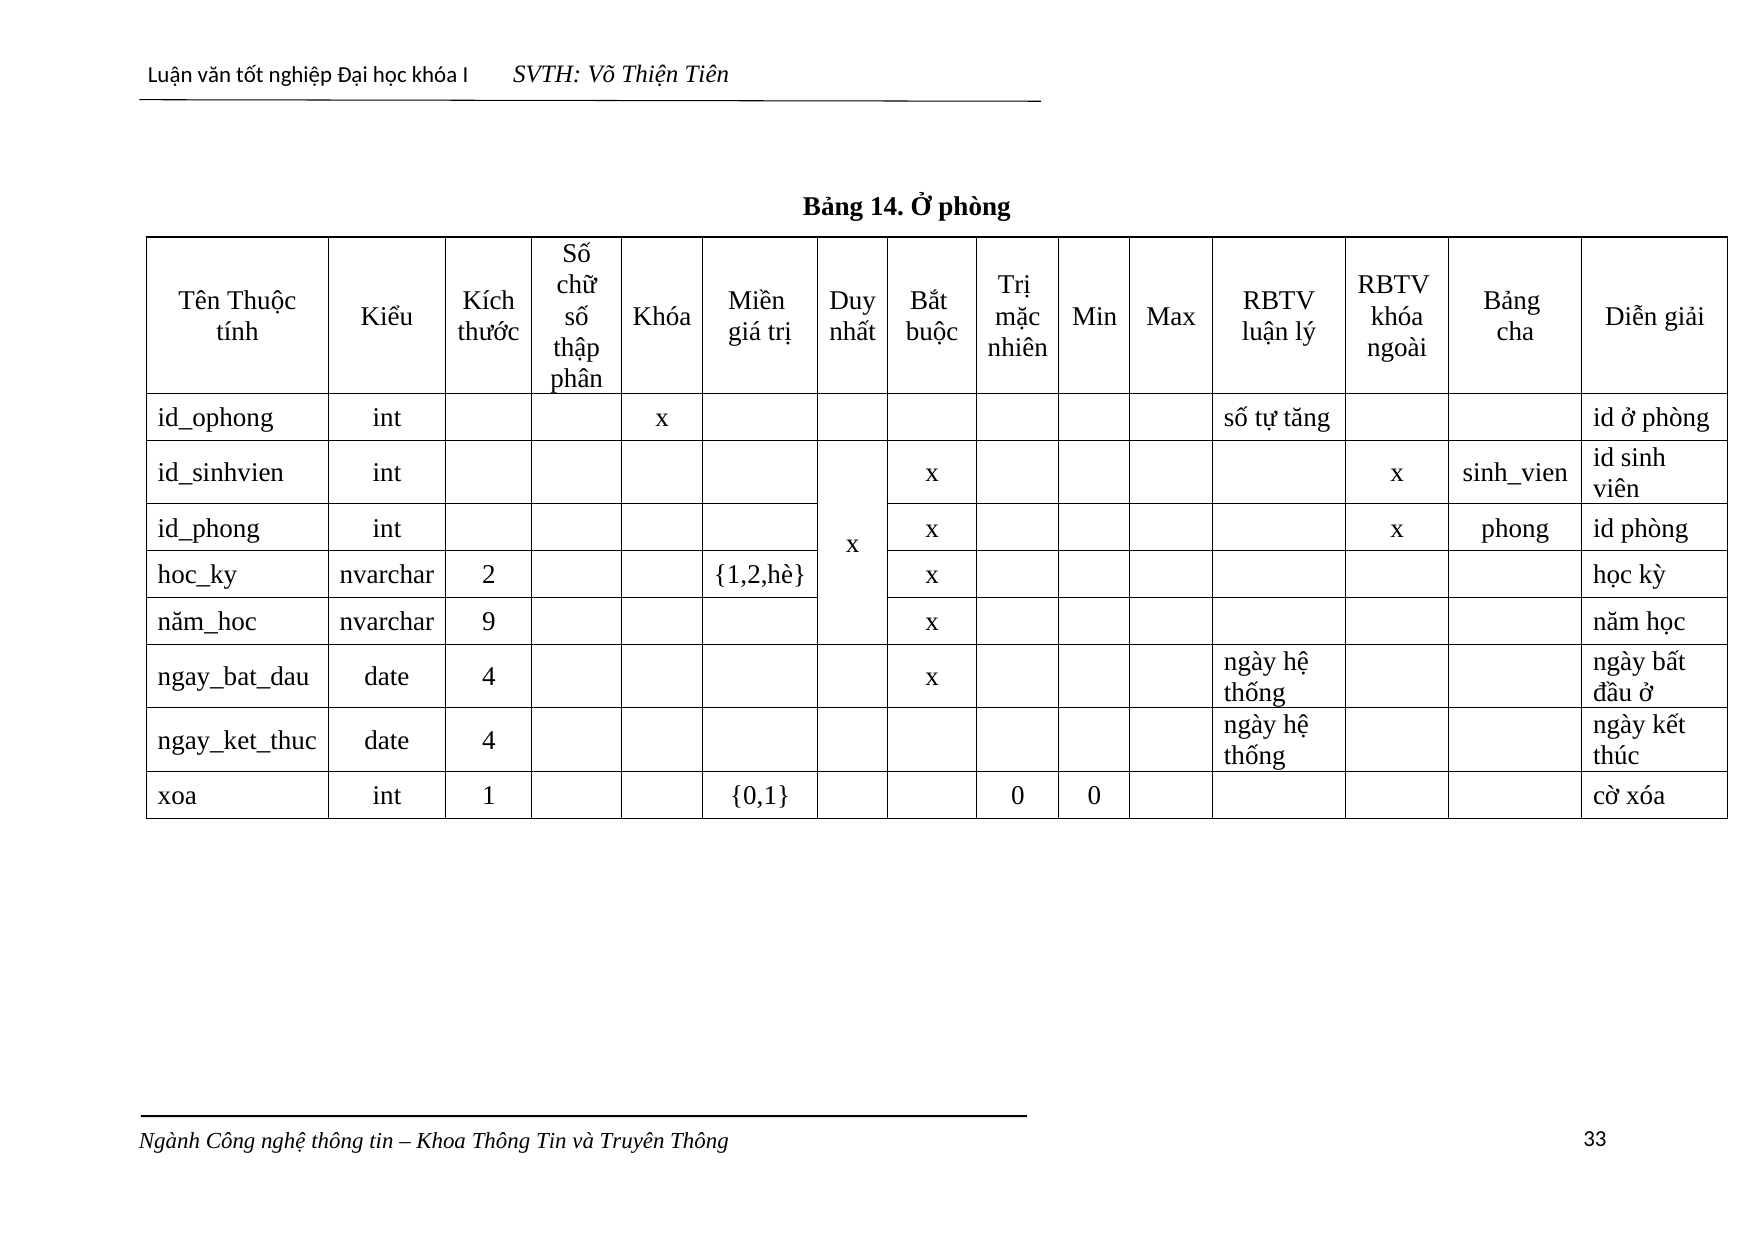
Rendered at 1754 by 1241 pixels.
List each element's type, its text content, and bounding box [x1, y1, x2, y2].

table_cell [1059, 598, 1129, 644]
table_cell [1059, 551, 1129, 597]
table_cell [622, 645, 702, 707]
table_cell [532, 504, 621, 550]
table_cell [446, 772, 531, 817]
table_cell [977, 504, 1058, 550]
table_header Số chữ số thập phân [532, 238, 621, 393]
table_cell [1059, 441, 1129, 503]
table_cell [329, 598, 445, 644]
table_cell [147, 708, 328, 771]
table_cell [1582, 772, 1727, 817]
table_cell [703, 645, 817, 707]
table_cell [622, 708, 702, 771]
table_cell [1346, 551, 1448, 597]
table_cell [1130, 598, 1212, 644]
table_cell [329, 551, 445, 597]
table_header Bắt buộc [888, 238, 976, 393]
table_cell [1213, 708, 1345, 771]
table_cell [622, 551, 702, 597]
table_cell [1449, 394, 1581, 440]
table_cell số tự tăng [1213, 394, 1345, 440]
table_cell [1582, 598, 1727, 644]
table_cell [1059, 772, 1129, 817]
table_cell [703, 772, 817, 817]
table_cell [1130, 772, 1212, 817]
table_header Kiểu [329, 238, 445, 393]
table_cell x [818, 441, 887, 644]
table_cell [977, 394, 1058, 440]
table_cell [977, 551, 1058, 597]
table_cell int [329, 504, 445, 550]
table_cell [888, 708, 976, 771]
table_cell [703, 504, 817, 550]
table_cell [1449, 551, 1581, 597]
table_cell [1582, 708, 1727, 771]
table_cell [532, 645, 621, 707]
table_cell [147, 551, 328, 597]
table_cell int [329, 441, 445, 503]
table_cell sinh_vien [1449, 441, 1581, 503]
table_header Duy nhất [818, 238, 887, 393]
table_cell [622, 441, 702, 503]
table_cell id_sinhvien [147, 441, 328, 503]
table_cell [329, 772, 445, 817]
table_cell id sinh viên [1582, 441, 1727, 503]
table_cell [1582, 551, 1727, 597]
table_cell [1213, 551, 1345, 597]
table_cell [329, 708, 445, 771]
table_cell [622, 504, 702, 550]
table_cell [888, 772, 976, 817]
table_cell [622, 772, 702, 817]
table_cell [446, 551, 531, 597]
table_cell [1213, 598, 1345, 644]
table_header Diễn giải [1582, 238, 1727, 393]
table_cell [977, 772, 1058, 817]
table_header RBTV luận lý [1213, 238, 1345, 393]
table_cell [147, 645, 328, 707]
table_cell id_phong [147, 504, 328, 550]
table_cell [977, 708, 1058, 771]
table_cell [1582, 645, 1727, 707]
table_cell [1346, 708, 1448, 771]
table_cell id_ophong [147, 394, 328, 440]
table_header Khóa [622, 238, 702, 393]
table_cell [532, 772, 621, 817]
table_cell [1130, 394, 1212, 440]
table_cell [532, 441, 621, 503]
table_header Miền giá trị [703, 238, 817, 393]
table_cell [1059, 504, 1129, 550]
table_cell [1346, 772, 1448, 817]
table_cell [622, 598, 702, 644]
table_cell [446, 394, 531, 440]
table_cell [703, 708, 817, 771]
table_cell int [329, 394, 445, 440]
table_cell x [622, 394, 702, 440]
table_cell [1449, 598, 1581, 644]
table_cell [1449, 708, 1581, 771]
table_cell x [1346, 441, 1448, 503]
table_header Tên Thuộc tính [147, 238, 328, 393]
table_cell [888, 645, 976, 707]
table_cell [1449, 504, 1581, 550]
table_header RBTV khóa ngoài [1346, 238, 1448, 393]
table_cell x [888, 504, 976, 550]
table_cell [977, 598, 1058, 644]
table_cell [1213, 441, 1345, 503]
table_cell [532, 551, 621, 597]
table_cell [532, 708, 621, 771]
table_cell [818, 394, 887, 440]
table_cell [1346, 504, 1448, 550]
table_cell [1059, 394, 1129, 440]
table_cell [446, 504, 531, 550]
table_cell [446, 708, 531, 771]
table_header Max [1130, 238, 1212, 393]
table_cell [703, 394, 817, 440]
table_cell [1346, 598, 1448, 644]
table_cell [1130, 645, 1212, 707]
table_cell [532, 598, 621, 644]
table_cell [1346, 394, 1448, 440]
text Bảng 14. Ở phòng [148, 190, 1606, 221]
table_cell [888, 394, 976, 440]
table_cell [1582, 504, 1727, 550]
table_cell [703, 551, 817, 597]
table_header Kích thước [446, 238, 531, 393]
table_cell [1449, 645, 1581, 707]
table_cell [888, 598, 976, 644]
table_header Trị mặc nhiên [977, 238, 1058, 393]
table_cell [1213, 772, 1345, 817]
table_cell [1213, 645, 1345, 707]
table_cell [703, 441, 817, 503]
table_cell id ở phòng [1582, 394, 1727, 440]
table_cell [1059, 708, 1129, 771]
table_header Bảng cha [1449, 238, 1581, 393]
table_cell x [888, 441, 976, 503]
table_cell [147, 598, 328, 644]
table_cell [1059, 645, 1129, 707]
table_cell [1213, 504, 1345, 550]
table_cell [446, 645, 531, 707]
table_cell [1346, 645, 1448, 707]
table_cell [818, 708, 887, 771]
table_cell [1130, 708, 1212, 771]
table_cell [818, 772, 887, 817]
table_cell [977, 441, 1058, 503]
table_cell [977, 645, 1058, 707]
table_cell [446, 441, 531, 503]
table_cell [532, 394, 621, 440]
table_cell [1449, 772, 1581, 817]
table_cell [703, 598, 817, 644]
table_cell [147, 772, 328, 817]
table_header Min [1059, 238, 1129, 393]
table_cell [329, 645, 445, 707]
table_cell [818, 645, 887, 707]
table_cell [1130, 441, 1212, 503]
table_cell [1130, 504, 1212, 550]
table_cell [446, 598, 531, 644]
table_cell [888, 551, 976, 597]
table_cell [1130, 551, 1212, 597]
